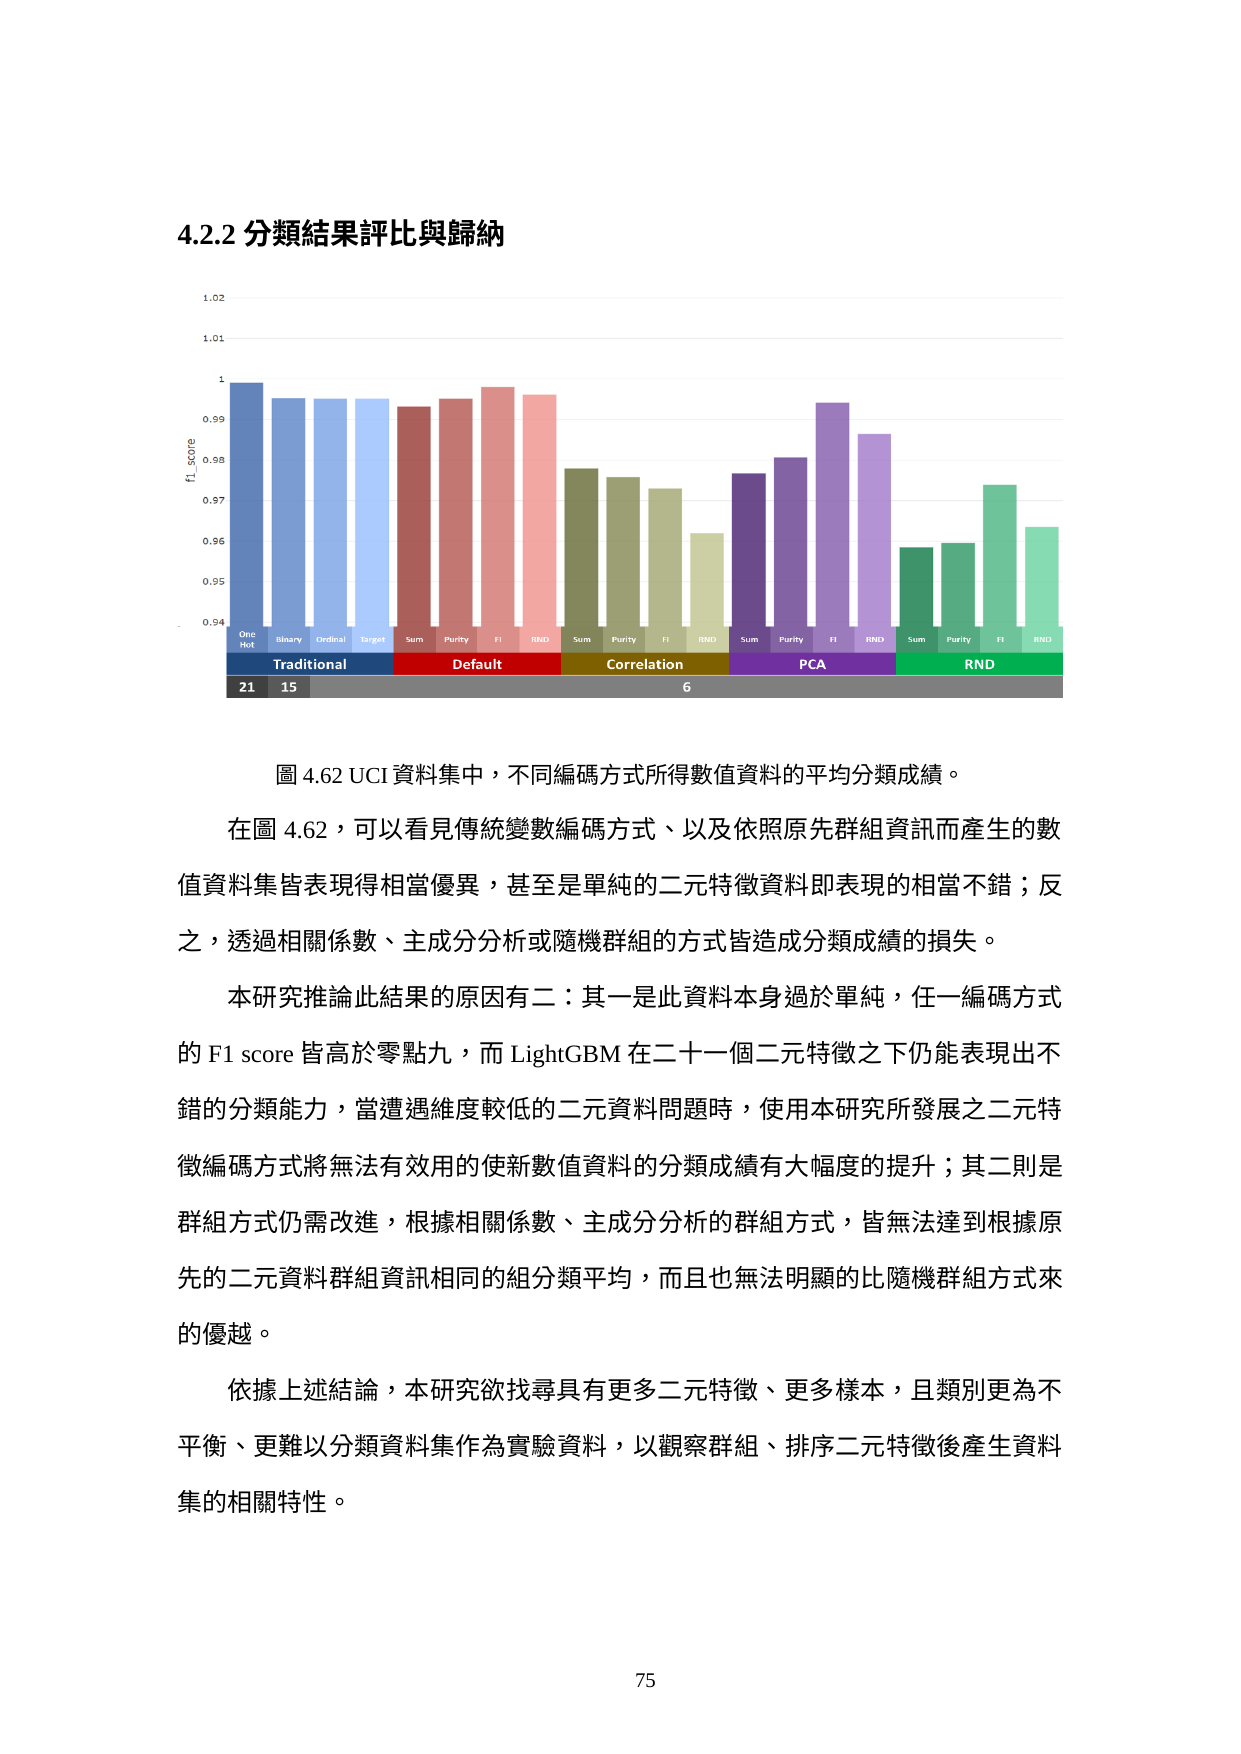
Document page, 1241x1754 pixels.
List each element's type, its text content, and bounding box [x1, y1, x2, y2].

subtitle 分類結果評比與歸納 [177, 194, 1063, 269]
picture [177, 290, 1063, 704]
text 本研究推論此結果的原因有二：其一是此資料本身過於單純，任一編碼方式的F1 score皆高於零點九，而LightGBM在二十一個二元特徵之下仍能表現出不錯的分類能力，當遭遇維度較低的二元資料問題時，使用本研究所發展之二元特徵編碼方式將無法有效用的使新數值資料的分類成績有大幅度的提升；其二則是群組方式仍需改進，根據相關係數、主成分分析的群組方式，皆無法達到根據原先的二元資料群組資訊相同的組分類平均，而且也無法明顯的比隨機群組方式來的優越。 [177, 977, 1063, 1352]
text 依據上述結論，本研究欲找尋具有更多二元特徵、更多樣本，且類別更為不平衡、更難以分類資料集作為實驗資料，以觀察群組、排序二元特徵後產生資料集的相關特性。 [177, 1370, 1063, 1520]
